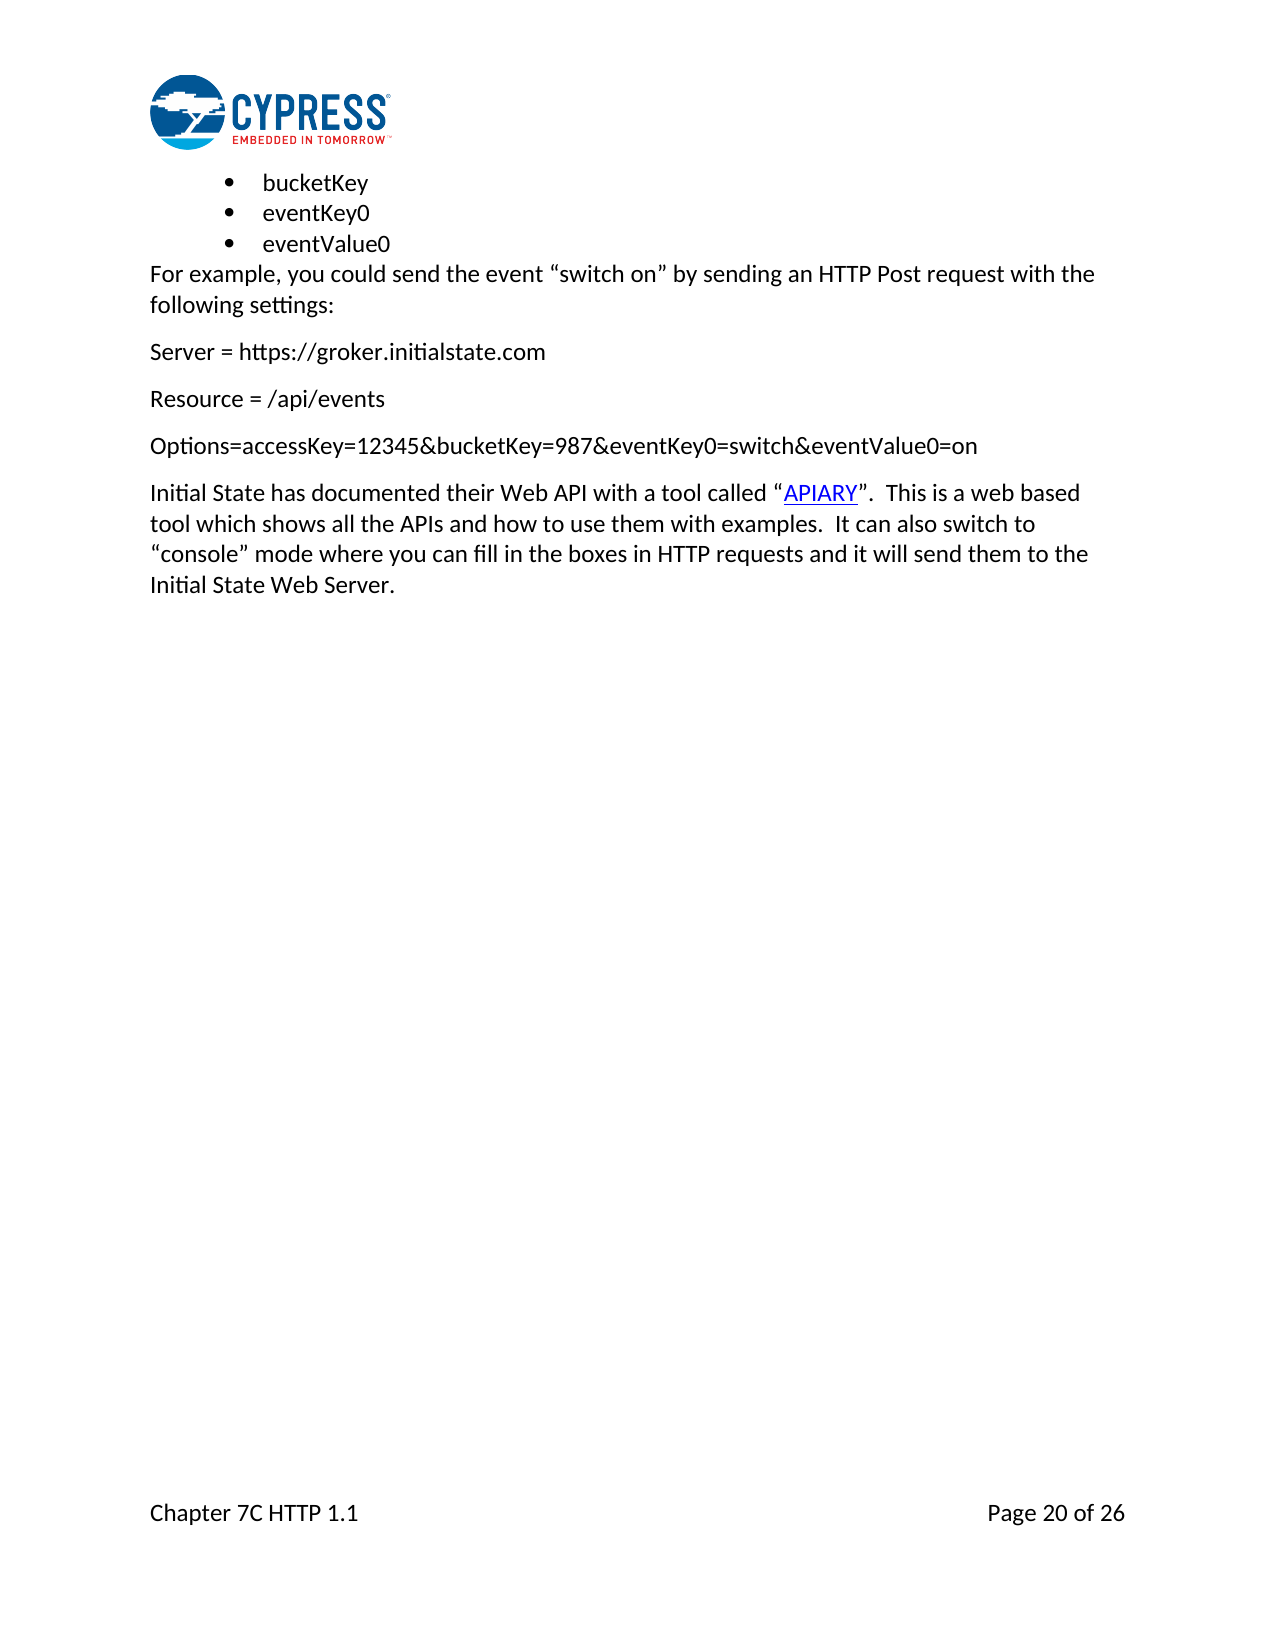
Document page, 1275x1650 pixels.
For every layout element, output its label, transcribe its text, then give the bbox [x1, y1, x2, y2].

picture [150, 75, 392, 150]
text Initial State has documented their Web API with a tool called “APIARY”. This is a web based tool which shows all the APIs and how to use them with examples. It can also switch to “console” mode where you can fill in the boxes in HTTP requests and it will send them to the Initial State Web Server. [150, 477, 1125, 599]
list eventKey0 [225, 197, 1125, 228]
text Resource = /api/events [150, 383, 1125, 414]
list bucketKey [225, 167, 1125, 197]
text Server = https://groker.initialstate.com [150, 336, 1125, 366]
text For example, you could send the event “switch on” by sending an HTTP Post request with the following settings: [150, 258, 1125, 319]
text Options=accessKey=12345&bucketKey=987&eventKey0=switch&eventValue0=on [150, 430, 1125, 461]
list eventValue0 [225, 228, 1125, 258]
